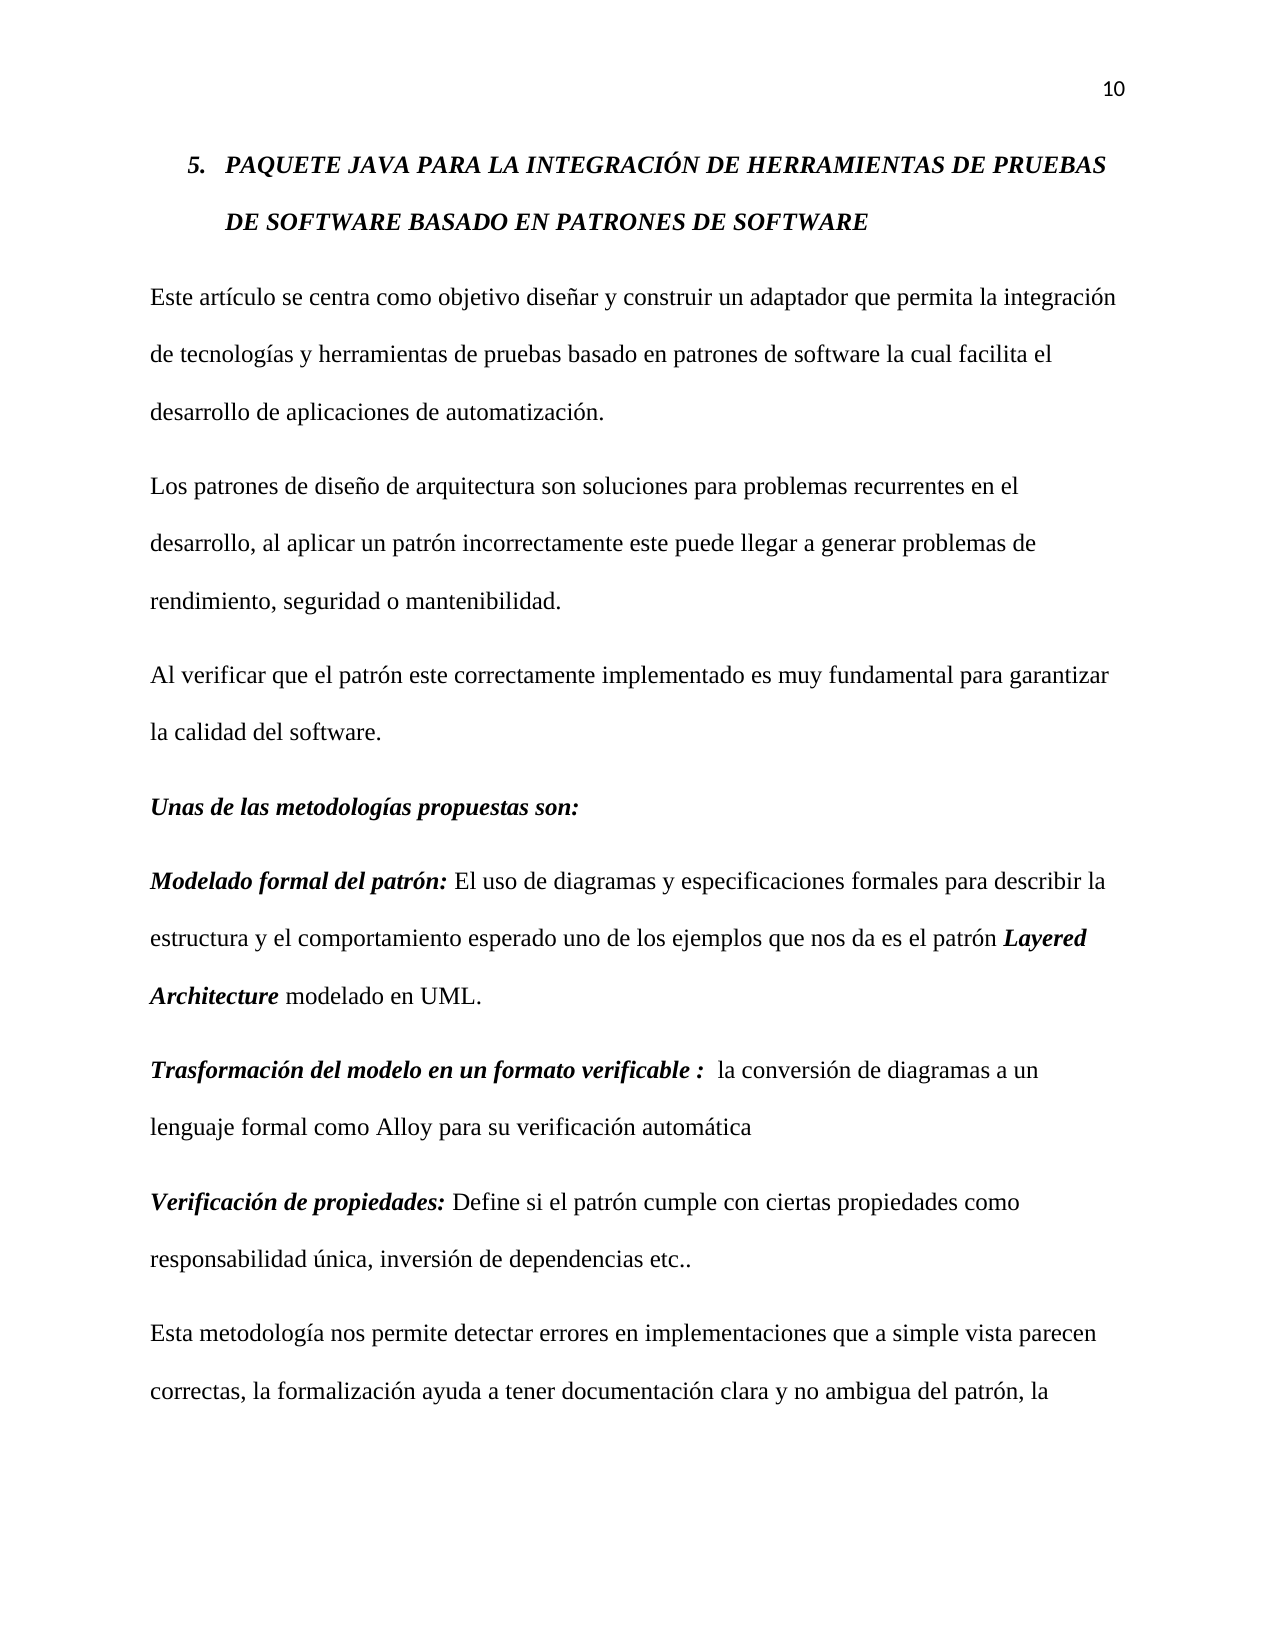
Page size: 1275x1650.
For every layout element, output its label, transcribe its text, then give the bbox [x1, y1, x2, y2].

list PAQUETE JAVA PARA LA INTEGRACIÓN DE HERRAMIENTAS DE PRUEBAS DE SOFTWARE BASADO EN PATRONES DE SOFTWARE [187, 150, 1125, 236]
text Modelado formal del patrón: El uso de diagramas y especificaciones formales para describir la estructura y el comportamiento esperado uno de los ejemplos que nos da es el patrón Layered Architecture modelado en UML. [150, 866, 1125, 1009]
text Unas de las metodologías propuestas son: [150, 792, 1125, 820]
text Trasformación del modelo en un formato verificable : la conversión de diagramas a un lenguaje formal como Alloy para su verificación automática [150, 1055, 1125, 1141]
text Verificación de propiedades: Define si el patrón cumple con ciertas propiedades como responsabilidad única, inversión de dependencias etc.. [150, 1187, 1125, 1273]
text Los patrones de diseño de arquitectura son soluciones para problemas recurrentes en el desarrollo, al aplicar un patrón incorrectamente este puede llegar a generar problemas de rendimiento, seguridad o mantenibilidad. [150, 471, 1125, 614]
text Al verificar que el patrón este correctamente implementado es muy fundamental para garantizar la calidad del software. [150, 660, 1125, 746]
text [150, 1318, 1125, 1404]
text Este artículo se centra como objetivo diseñar y construir un adaptador que permita la integración de tecnologías y herramientas de pruebas basado en patrones de software la cual facilita el desarrollo de aplicaciones de automatización. [150, 282, 1125, 425]
